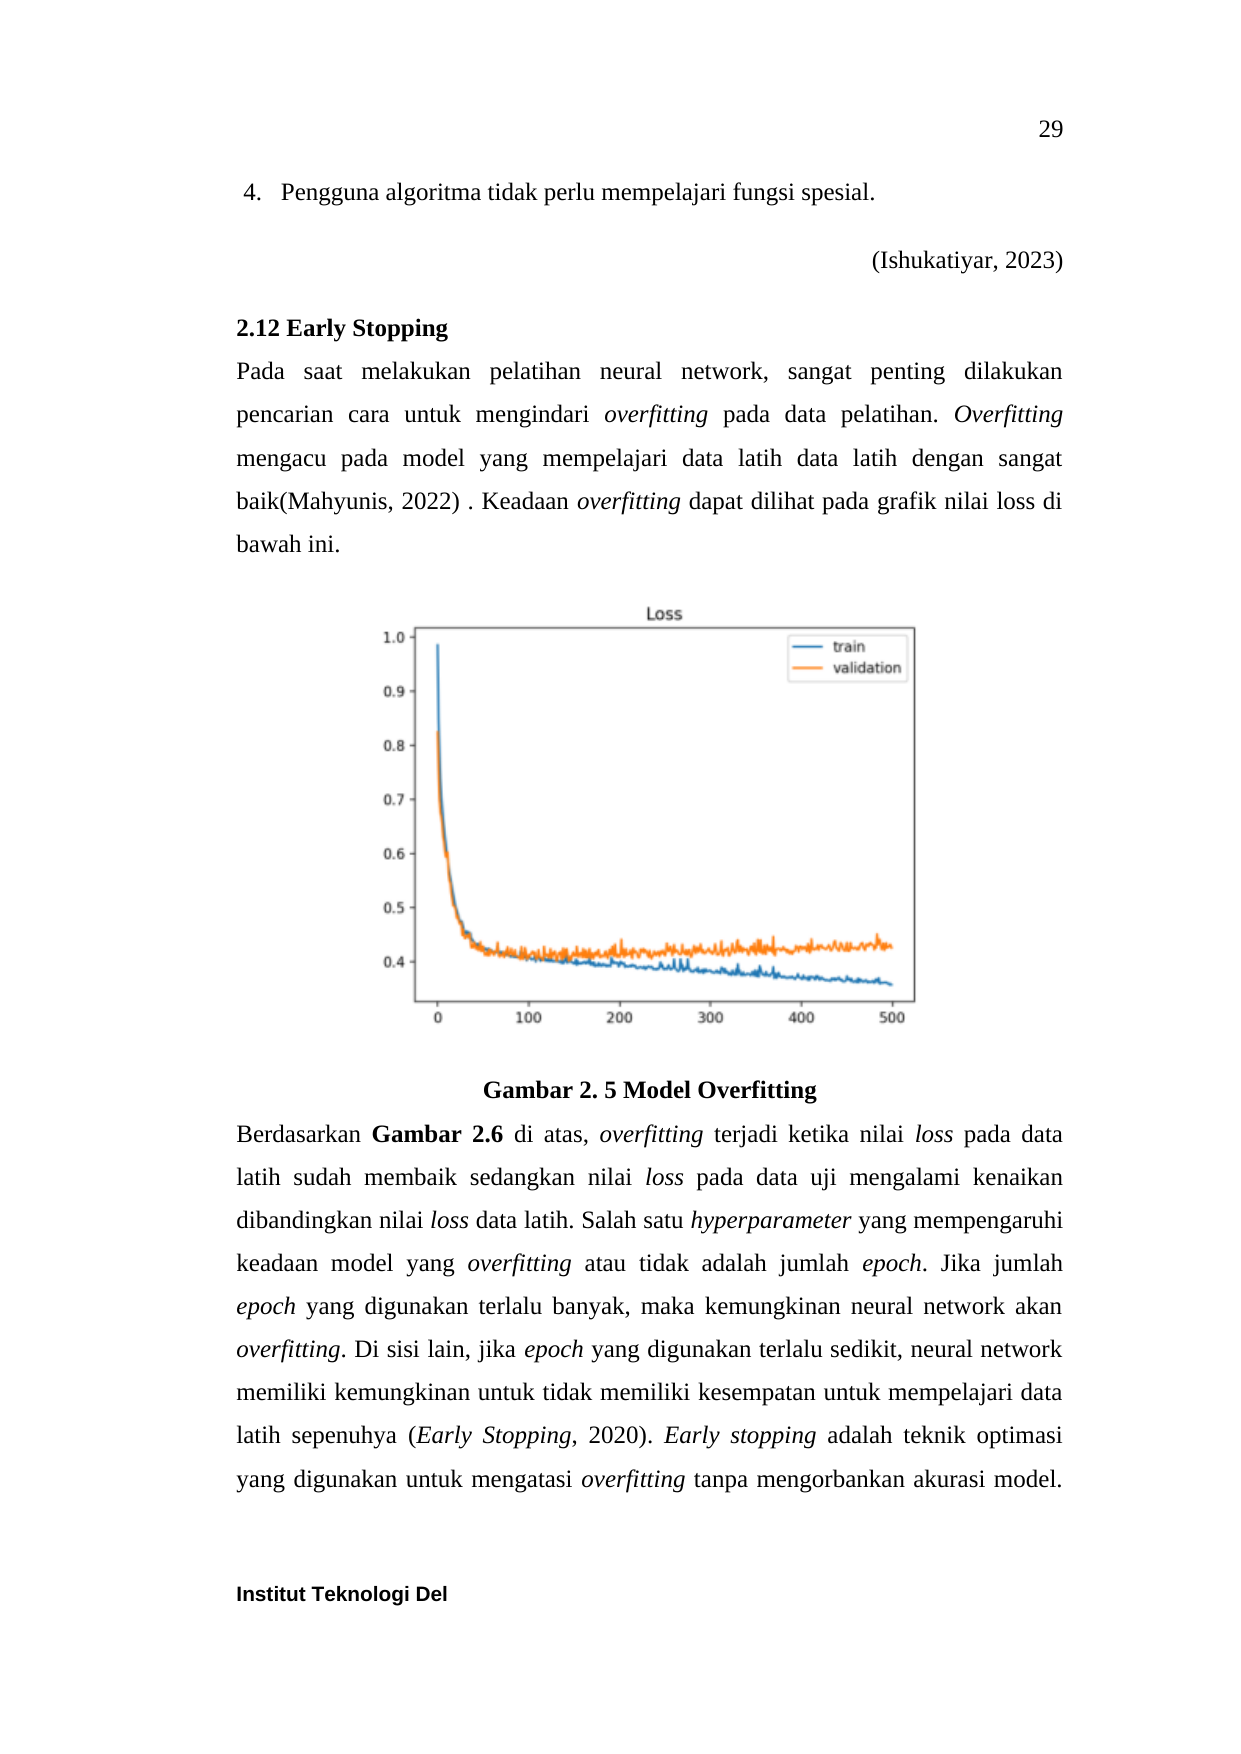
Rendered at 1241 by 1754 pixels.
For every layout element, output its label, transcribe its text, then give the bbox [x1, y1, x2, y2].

text Pada saat melakukan pelatihan neural network, sangat penting dilakukan pencarian cara untuk mengindari overfitting pada data pelatihan. Overfitting mengacu pada model yang mempelajari data latih data latih dengan sangat baik(Mahyunis, 2022) . Keadaan overfitting dapat dilihat pada grafik nilai loss di bawah ini. [236, 356, 1063, 558]
picture [374, 597, 925, 1037]
list Pengguna algoritma tidak perlu mempelajari fungsi spesial. [243, 177, 1063, 206]
text (Ishukatiyar, 2023) [236, 245, 1063, 274]
subtitle 2.12 Early Stopping [236, 313, 1063, 342]
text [236, 1119, 1063, 1492]
